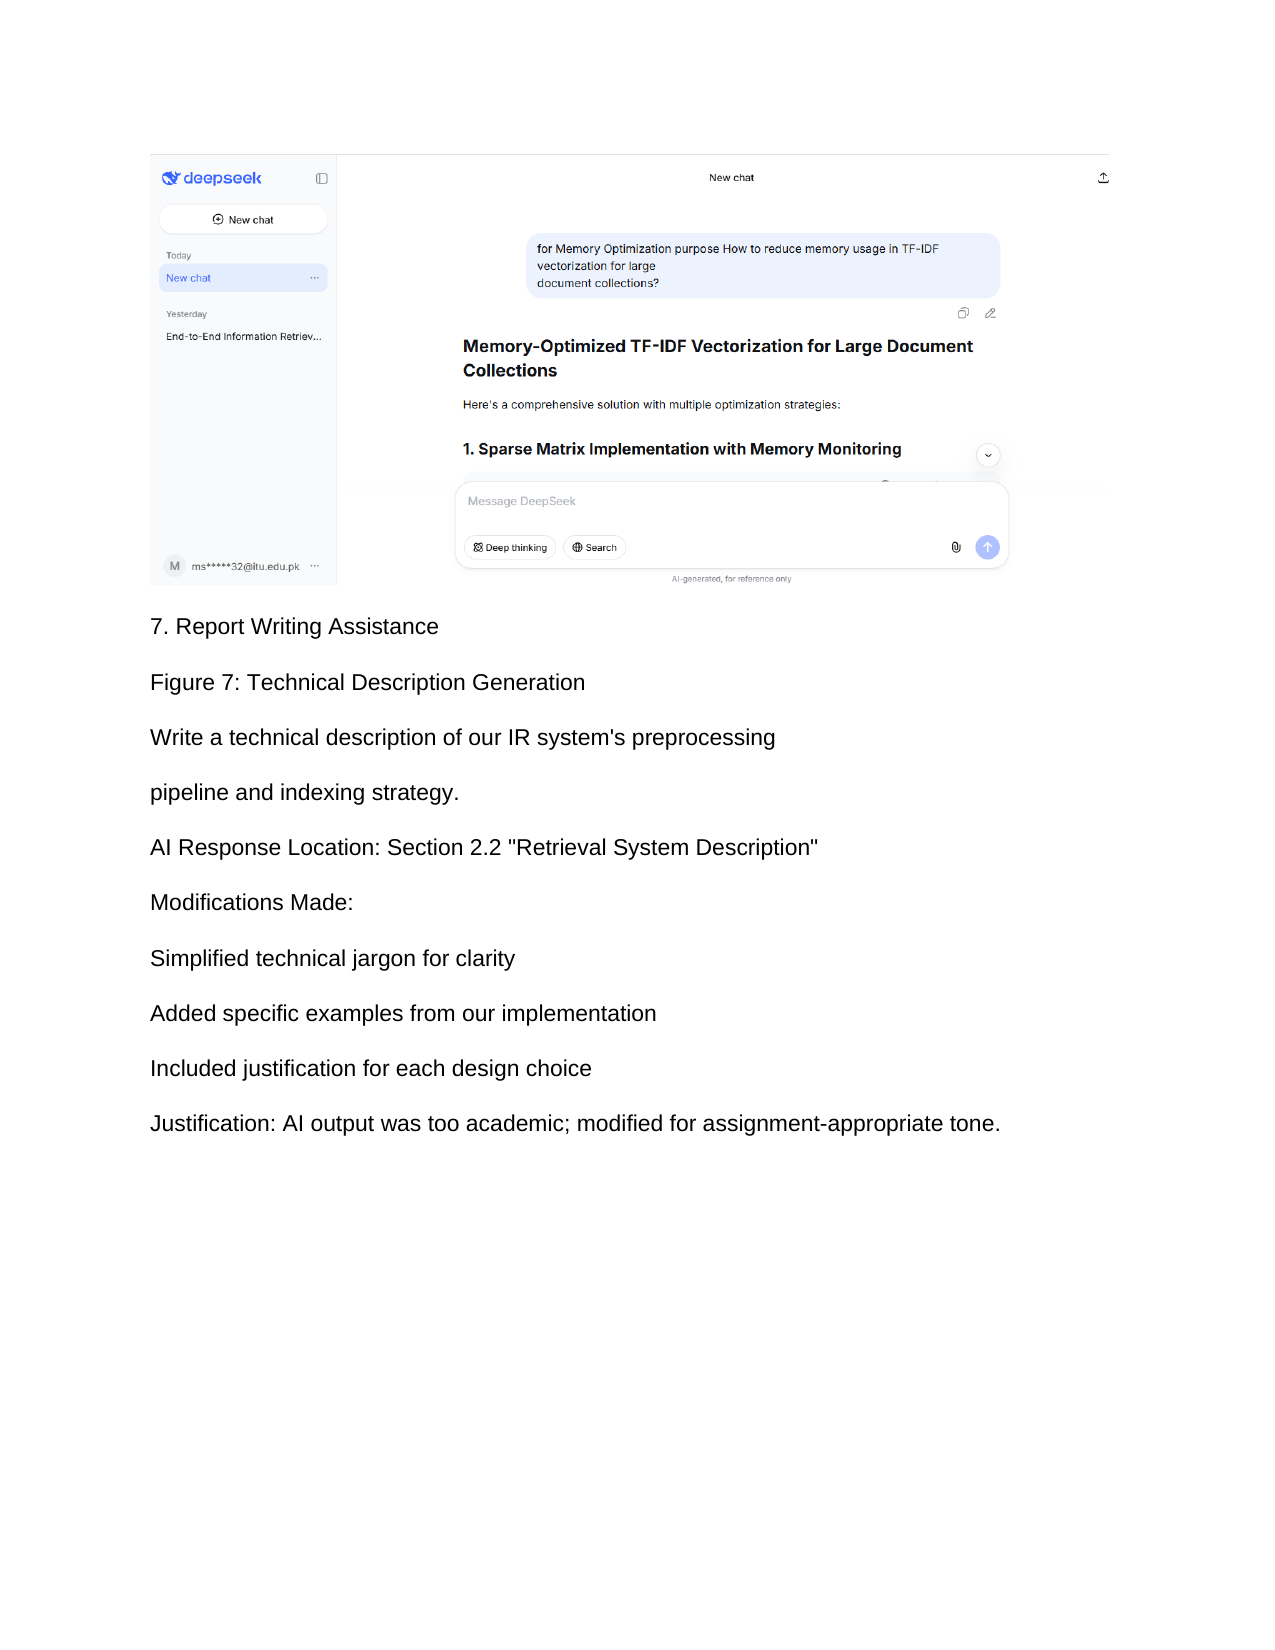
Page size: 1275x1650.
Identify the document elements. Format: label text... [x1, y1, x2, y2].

text pipeline and indexing strategy. [150, 779, 1125, 805]
text Write a technical description of our IR system's preprocessing [150, 724, 1125, 750]
text Added specific examples from our implementation [150, 1000, 1125, 1026]
text Simplified technical jargon for clarity [150, 944, 1125, 971]
text Figure 7: Technical Description Generation [150, 668, 1125, 695]
picture [150, 150, 1110, 585]
text 7. Report Writing Assistance [150, 613, 1125, 639]
text Included justification for each design choice [150, 1055, 1125, 1081]
text AI Response Location: Section 2.2 "Retrieval System Description" [150, 834, 1125, 860]
text Justification: AI output was too academic; modified for assignment-appropriate tone. [150, 1110, 1125, 1136]
text Modifications Made: [150, 889, 1125, 916]
